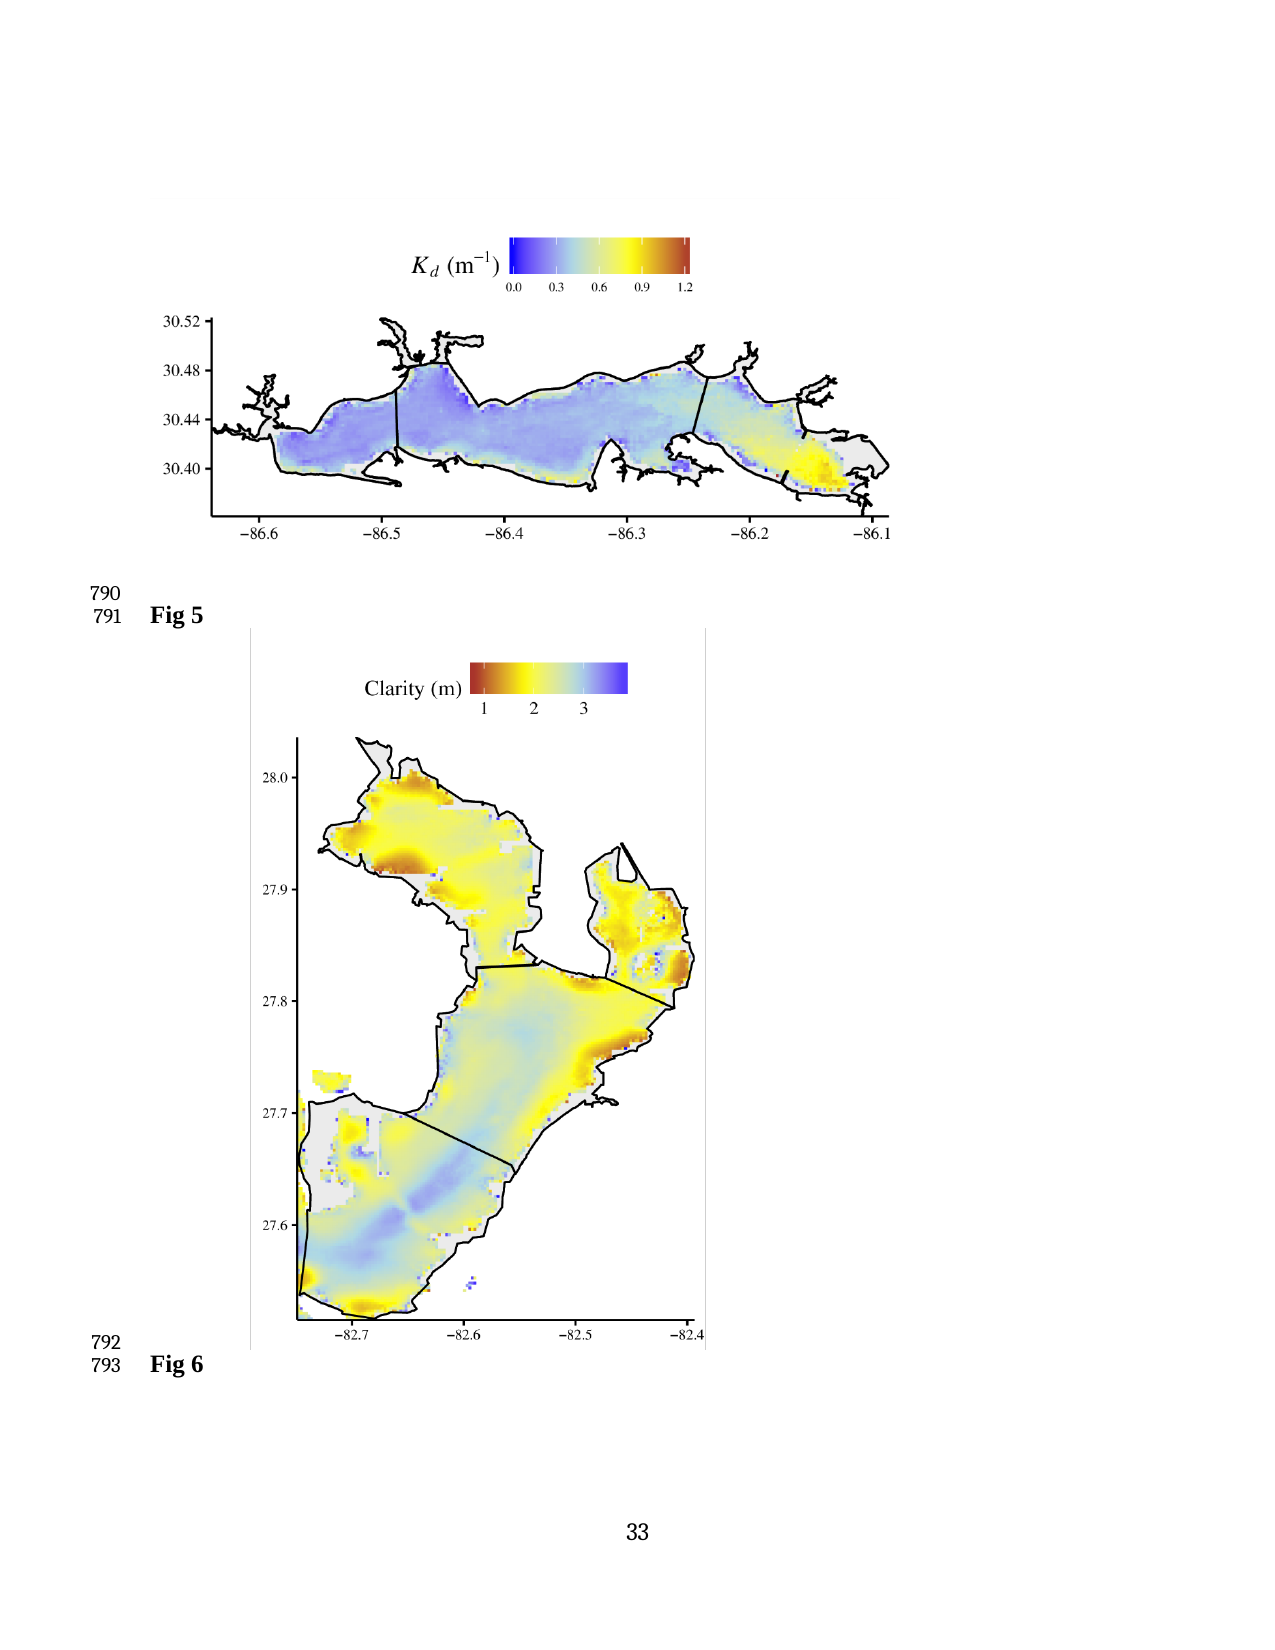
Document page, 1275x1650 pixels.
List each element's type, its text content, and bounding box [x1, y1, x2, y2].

text Fig 5 [150, 600, 1125, 629]
picture [150, 628, 806, 1350]
text Fig 6 [150, 1349, 1125, 1378]
picture [150, 150, 901, 600]
